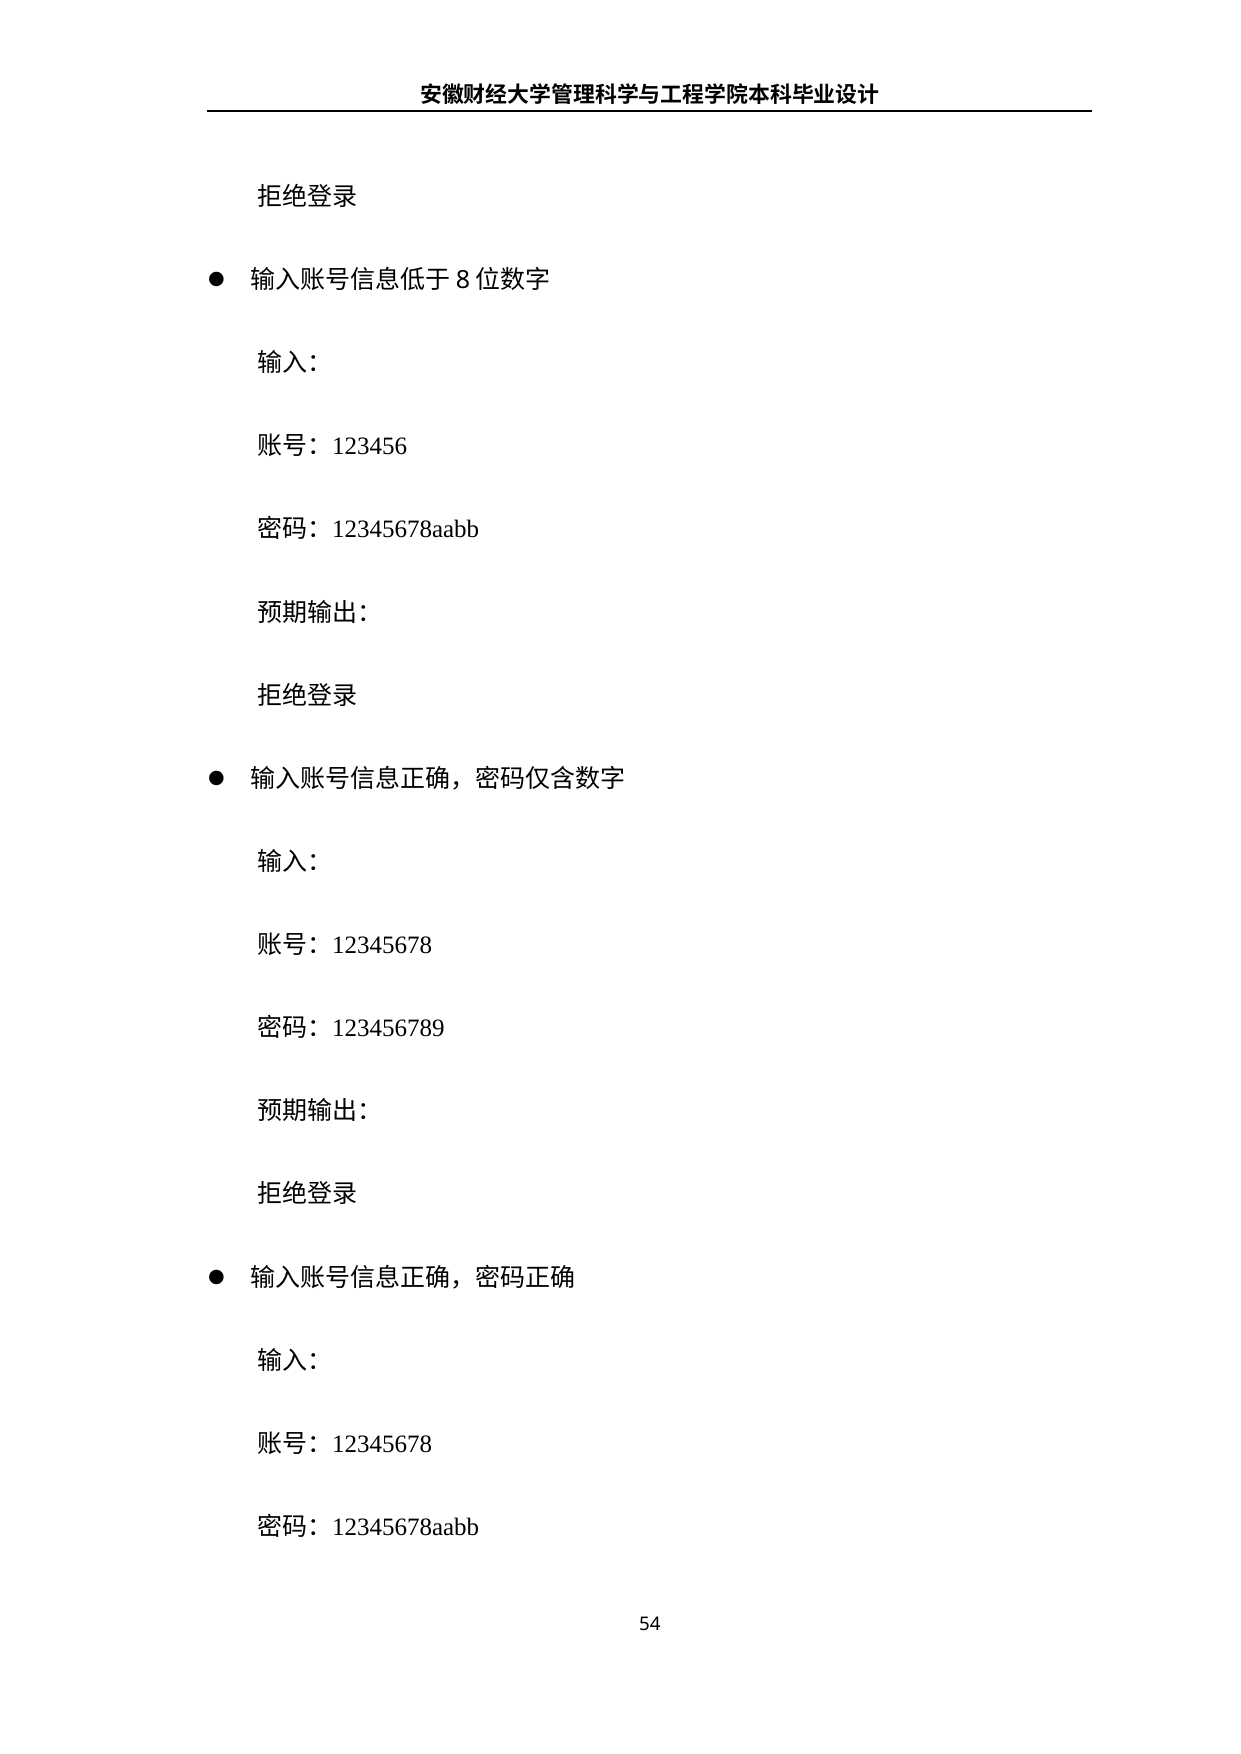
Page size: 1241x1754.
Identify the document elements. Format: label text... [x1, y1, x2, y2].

text 输入： [207, 827, 1092, 892]
list 输入账号信息正确，密码正确 [207, 1243, 1092, 1308]
text 拒绝登录 [207, 661, 1092, 726]
text 密码：12345678aabb [207, 494, 1092, 559]
text 输入： [207, 328, 1092, 393]
text 拒绝登录 [207, 1159, 1092, 1224]
list 输入账号信息低于8位数字 [207, 245, 1092, 310]
text 账号：123456 [207, 411, 1092, 476]
text 预期输出： [207, 1076, 1092, 1141]
text 拒绝登录 [207, 162, 1092, 227]
text 密码：12345678aabb [207, 1492, 1092, 1557]
text 账号：12345678 [207, 1409, 1092, 1474]
text 账号：12345678 [207, 910, 1092, 975]
text 预期输出： [207, 578, 1092, 643]
text 输入： [207, 1326, 1092, 1391]
list 输入账号信息正确，密码仅含数字 [207, 744, 1092, 809]
text 密码：123456789 [207, 993, 1092, 1058]
